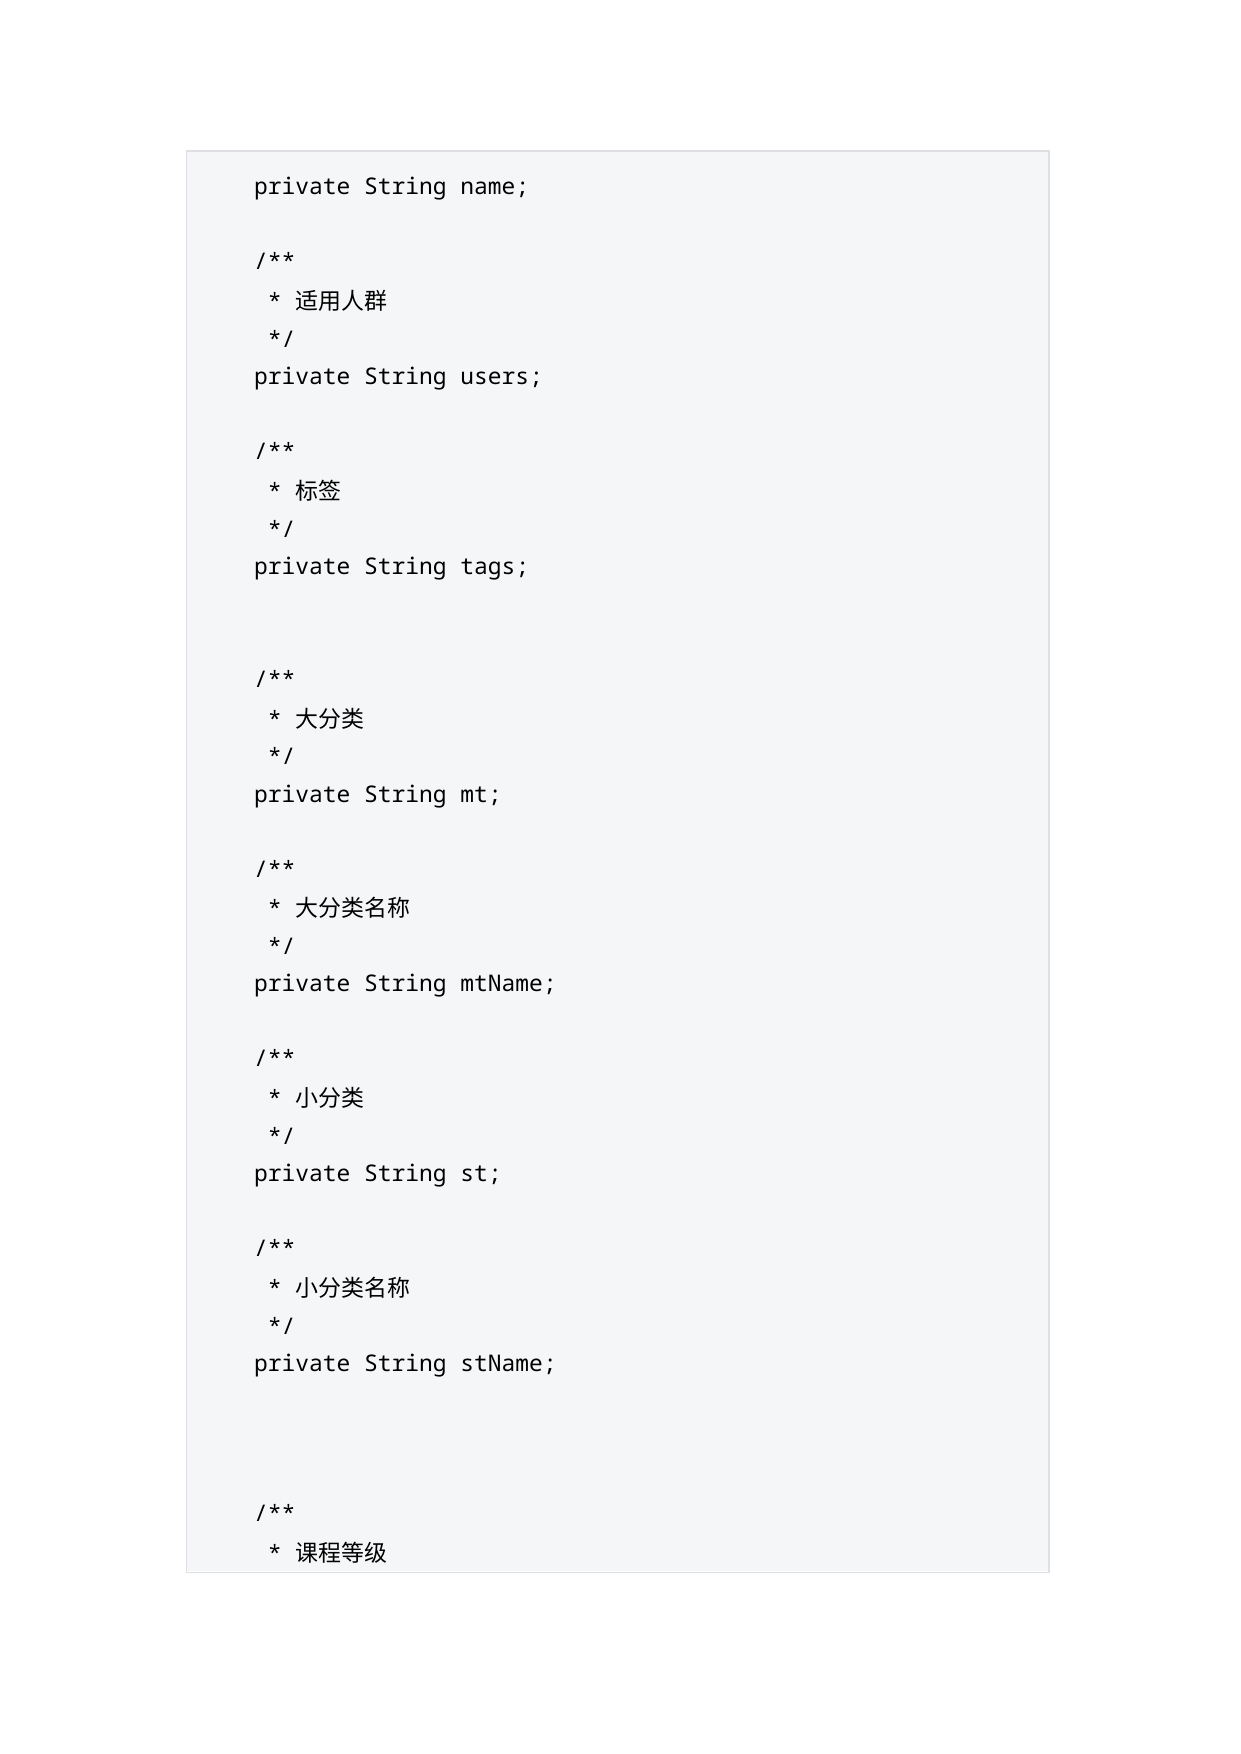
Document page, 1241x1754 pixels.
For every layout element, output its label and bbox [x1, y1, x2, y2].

table_header [187, 152, 1048, 1571]
